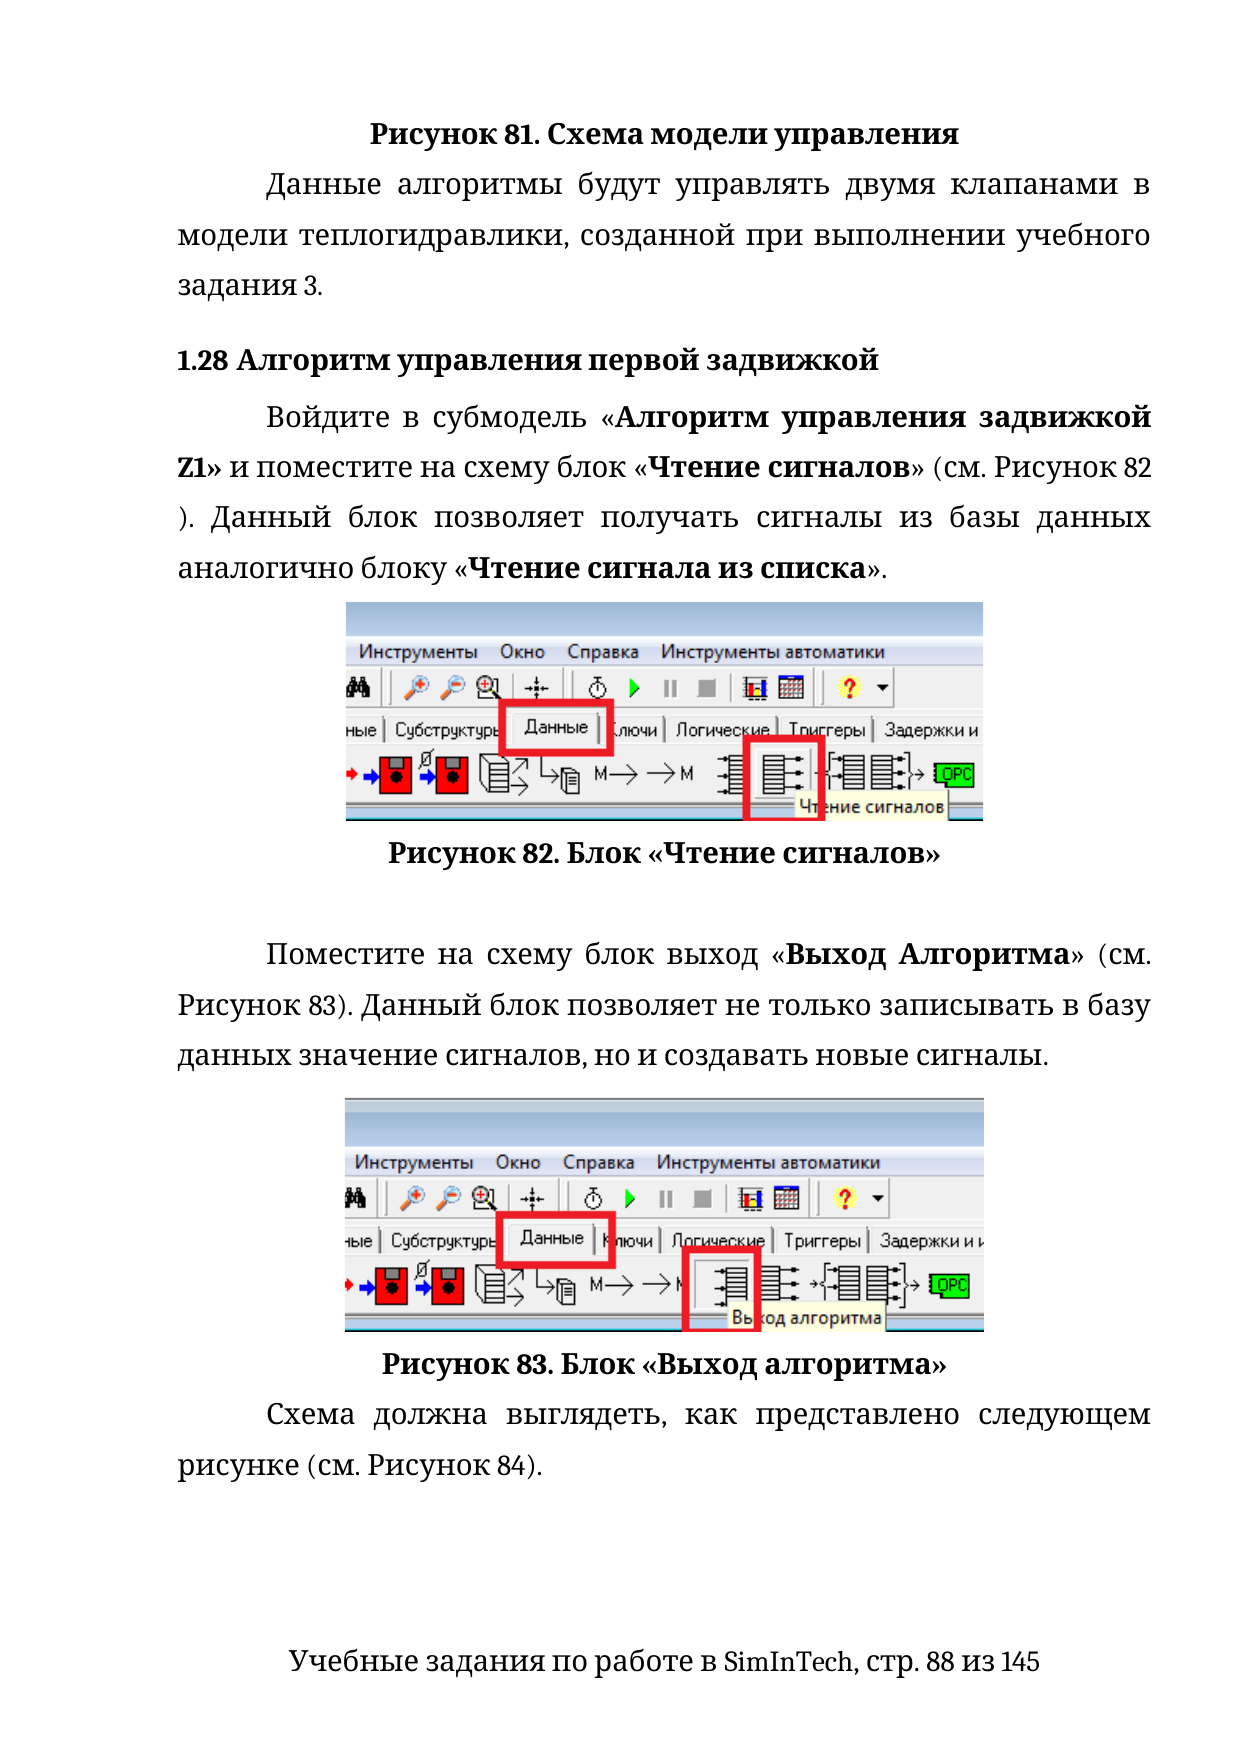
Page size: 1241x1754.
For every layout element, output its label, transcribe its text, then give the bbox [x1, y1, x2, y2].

picture [344, 1089, 984, 1332]
picture [345, 602, 984, 821]
text Данные алгоритмы будут управлять двумя клапанами в модели теплогидравлики, созданной при выполнении учебного задания 3. [177, 168, 1152, 303]
subtitle Алгоритм управления первой задвижкой [177, 344, 1152, 378]
